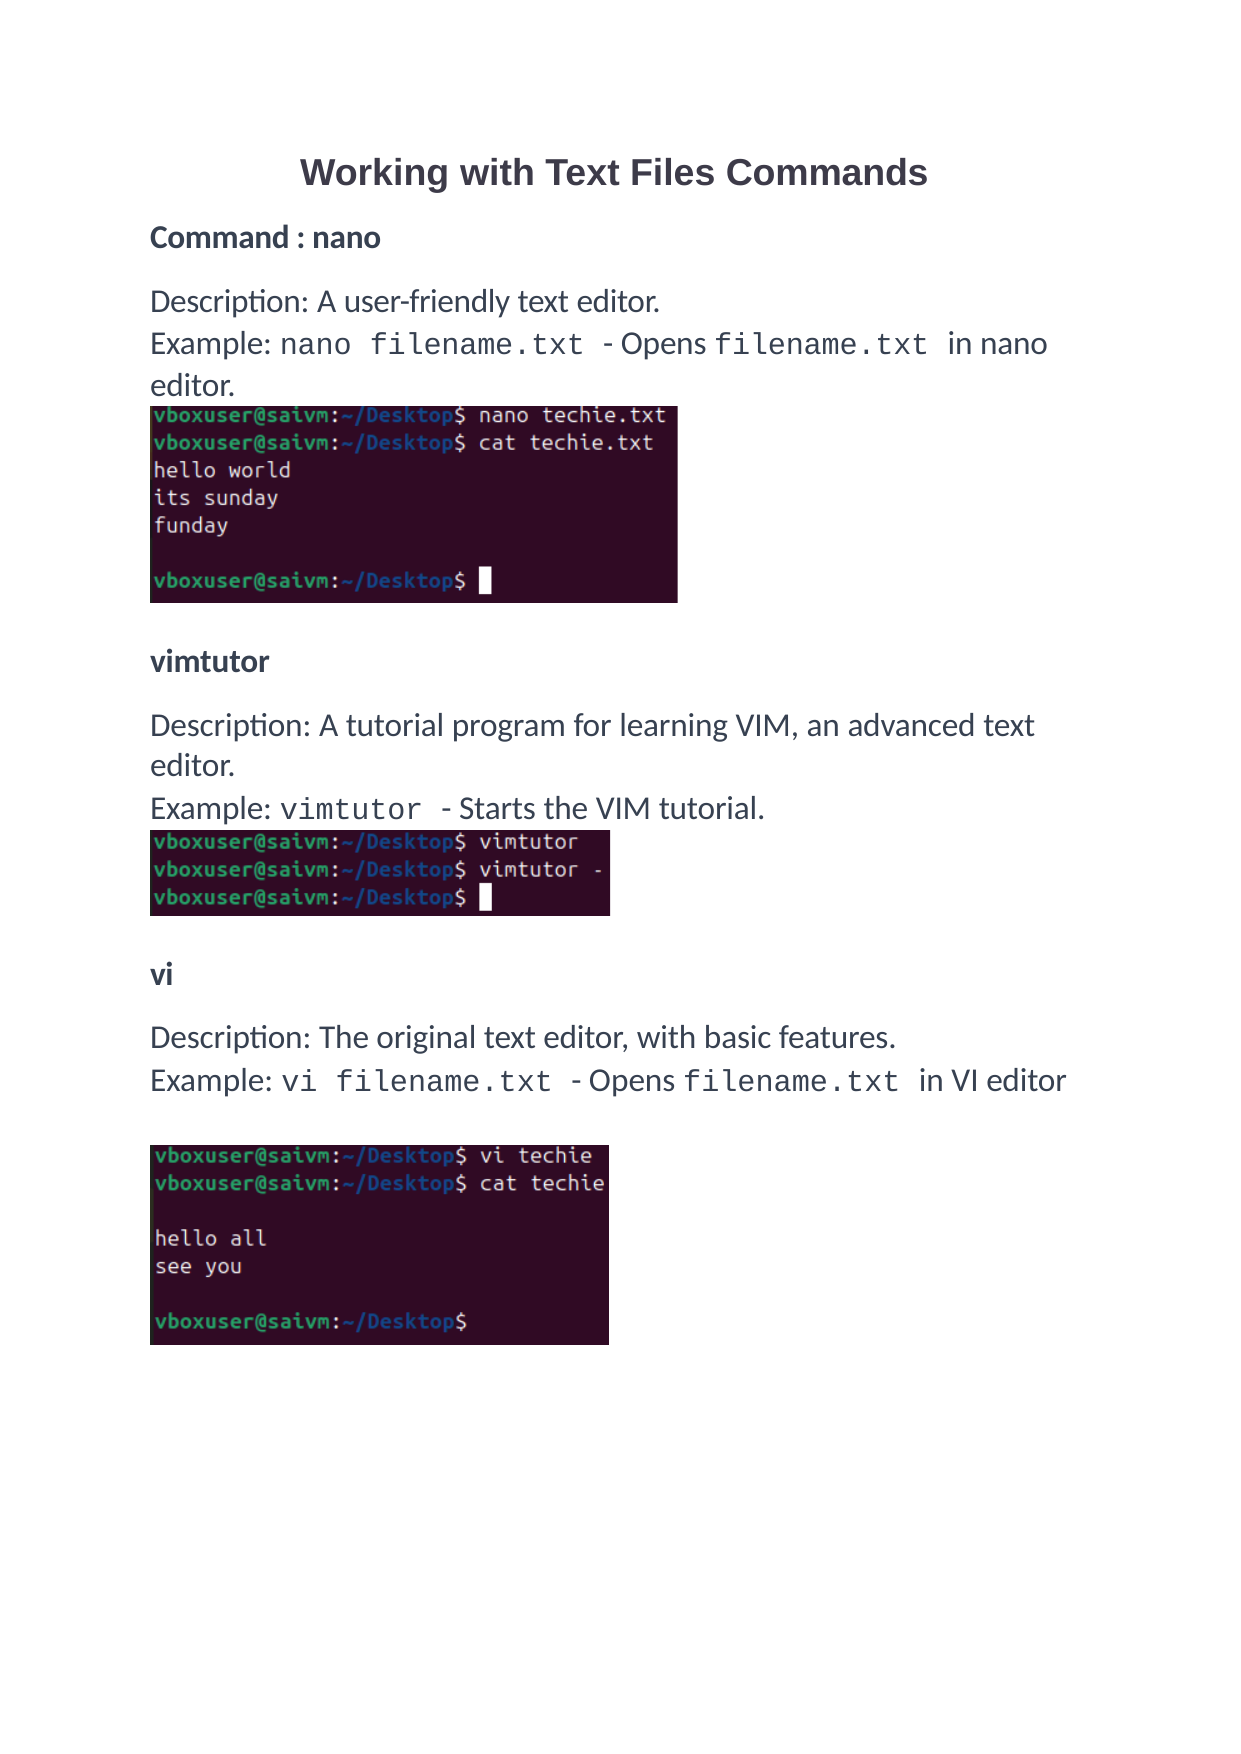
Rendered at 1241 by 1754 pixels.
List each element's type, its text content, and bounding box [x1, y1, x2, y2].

text Description: The original text editor, with basic features. [150, 1016, 1090, 1057]
text vimtutor [150, 640, 1090, 681]
text vi [150, 953, 1090, 993]
text Command : nano [150, 216, 1090, 257]
text Working with Text Files Commands [150, 150, 1090, 193]
text Example: vi filename.txt - Opens filename.txt in VI editor [150, 1059, 1090, 1100]
text Example: vimtutor - Starts the VIM tutorial. [150, 787, 1090, 828]
text Example: nano filename.txt - Opens filename.txt in nano editor. [150, 322, 1090, 404]
picture [150, 830, 611, 916]
picture [150, 1145, 609, 1345]
text Description: A tutorial program for learning VIM, an advanced text editor. [150, 703, 1090, 785]
picture [150, 406, 678, 603]
text Description: A user-friendly text editor. [150, 280, 1090, 320]
